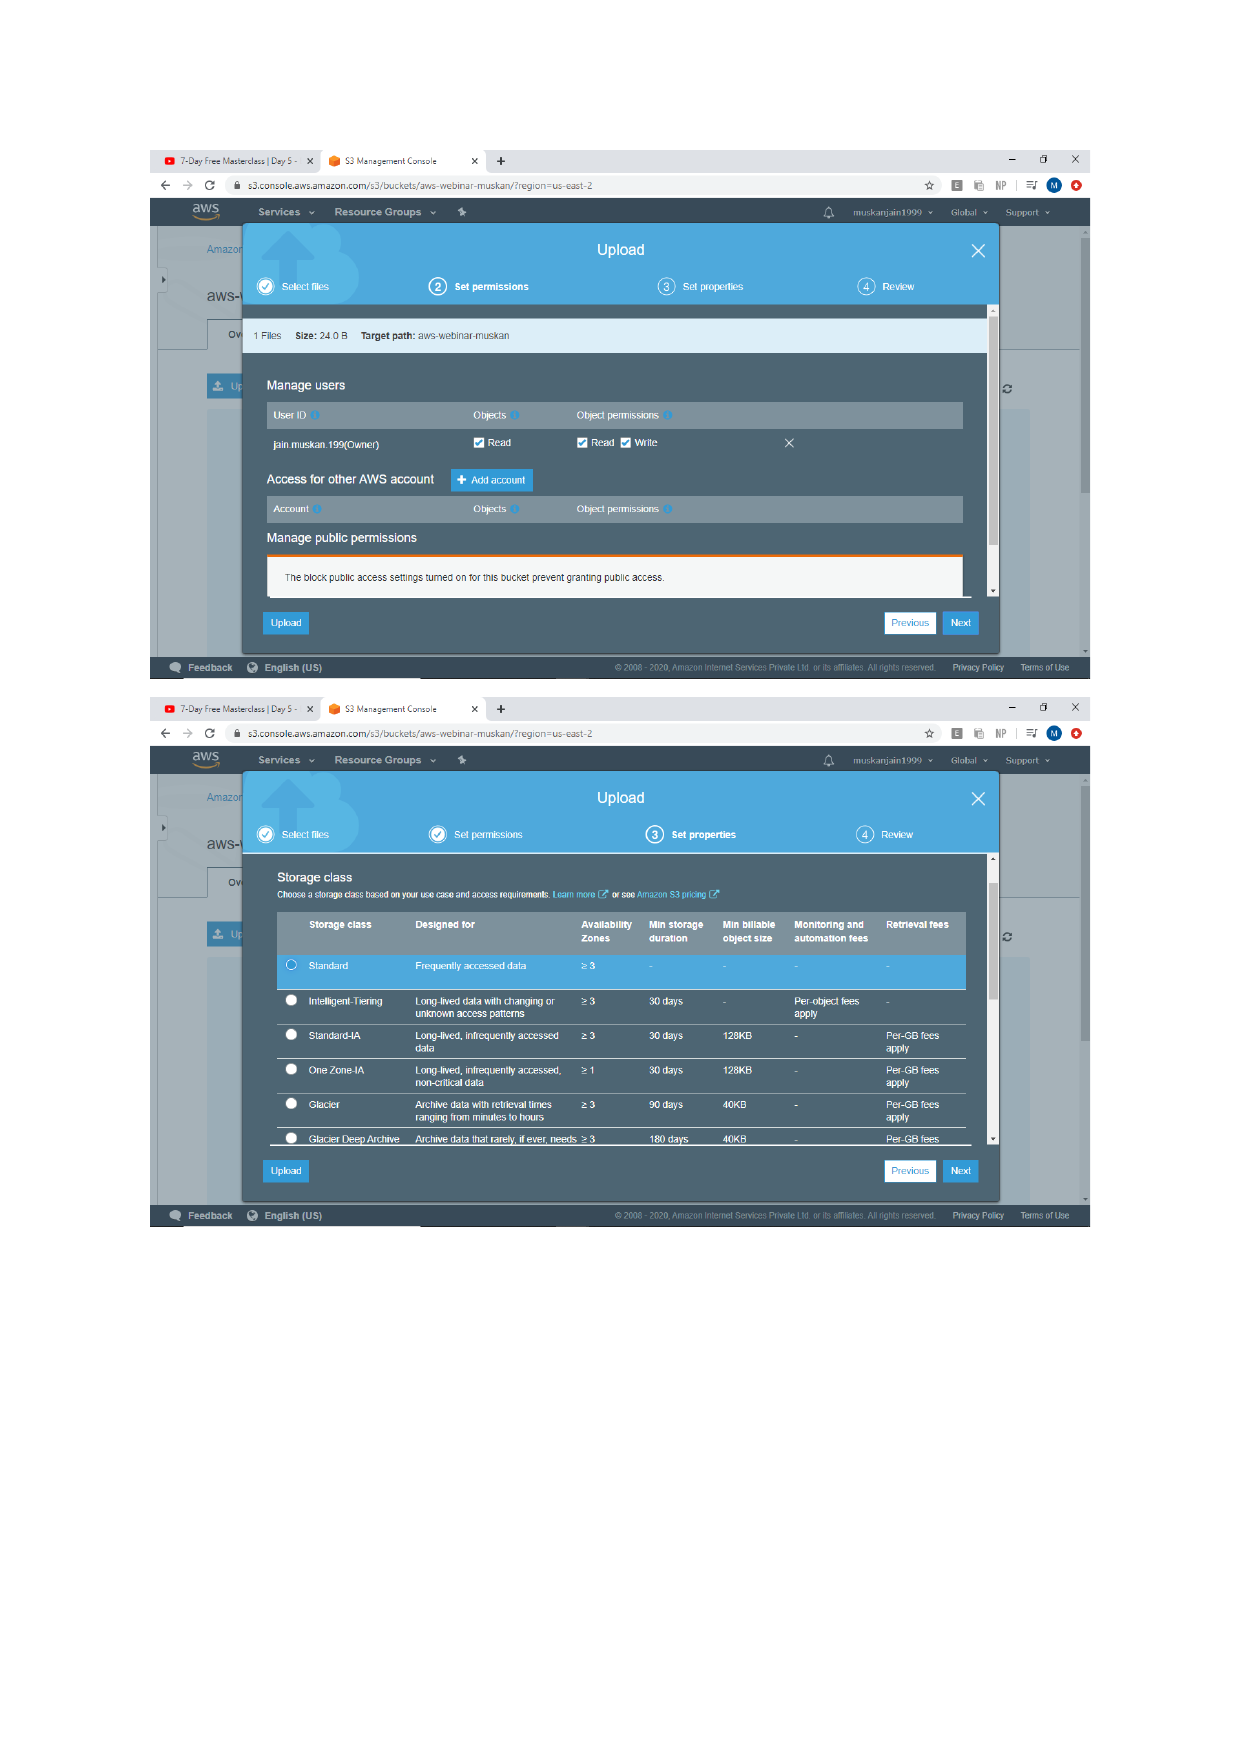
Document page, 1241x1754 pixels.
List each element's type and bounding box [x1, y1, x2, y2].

picture [150, 150, 1091, 679]
picture [150, 697, 1091, 1227]
